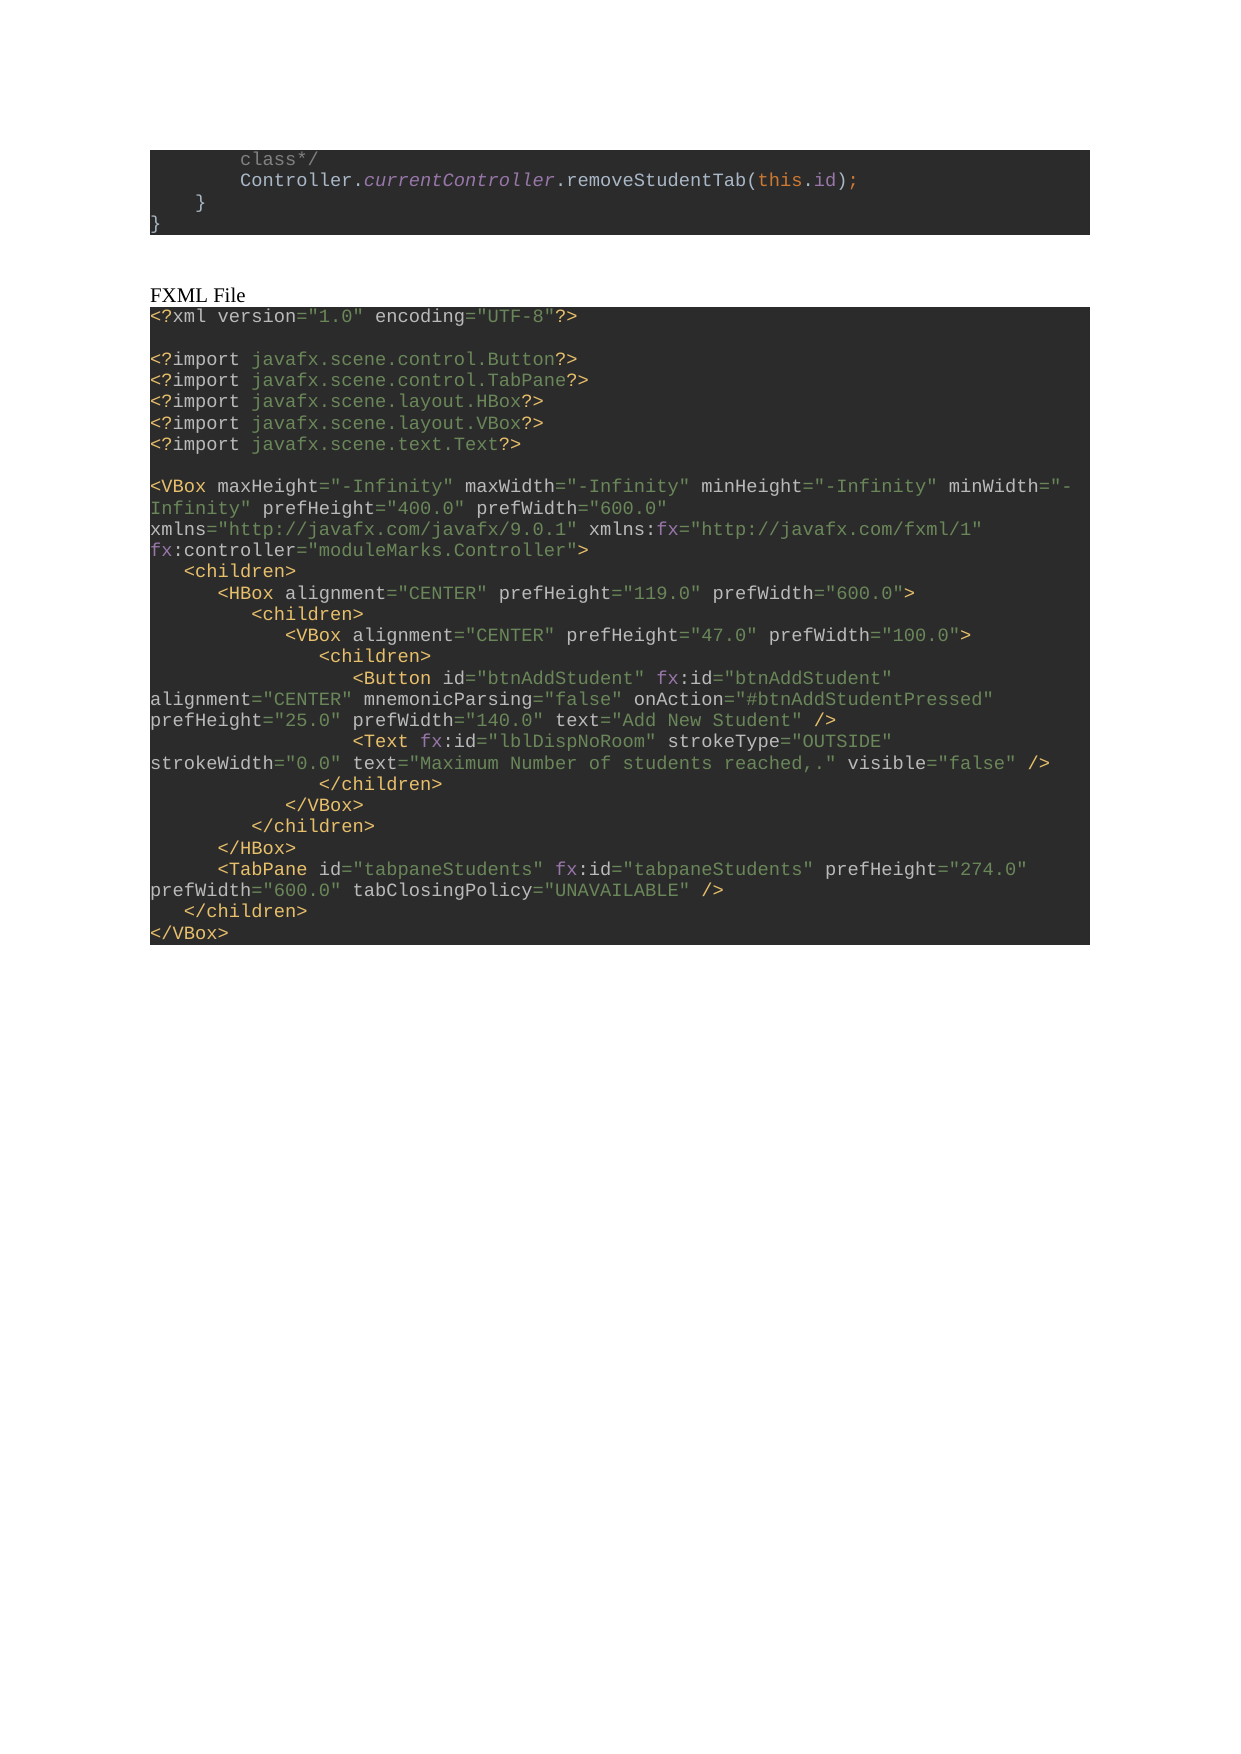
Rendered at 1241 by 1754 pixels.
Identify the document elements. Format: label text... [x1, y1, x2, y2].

text FXML File [150, 283, 1090, 307]
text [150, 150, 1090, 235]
text <?xml version="1.0" encoding="UTF-8"?> <?import javafx.scene.control.Button?> <?import javafx.scene.control.TabPane?> <?import javafx.scene.layout.HBox?> <?import javafx.scene.layout.VBox?> <?import javafx.scene.text.Text?> <VBox maxHeight="-Infinity" maxWidth="-Infinity" minHeight="-Infinity" minWidth="-Infinity" prefHeight="400.0" prefWidth="600.0" xmlns="http://javafx.com/javafx/9.0.1" xmlns:fx="http://javafx.com/fxml/1" fx:controller="moduleMarks.Controller"> <children> <HBox alignment="CENTER" prefHeight="119.0" prefWidth="600.0"> <children> <VBox alignment="CENTER" prefHeight="47.0" prefWidth="100.0"> <children> <Button id="btnAddStudent" fx:id="btnAddStudent" alignment="CENTER" mnemonicParsing="false" onAction="#btnAddStudentPressed" prefHeight="25.0" prefWidth="140.0" text="Add New Student" /> <Text fx:id="lblDispNoRoom" strokeType="OUTSIDE" strokeWidth="0.0" text="Maximum Number of students reached,." visible="false" /> </children> </VBox> </children> </HBox> <TabPane id="tabpaneStudents" fx:id="tabpaneStudents" prefHeight="274.0" prefWidth="600.0" tabClosingPolicy="UNAVAILABLE" /> </children> </VBox> [150, 307, 1090, 945]
